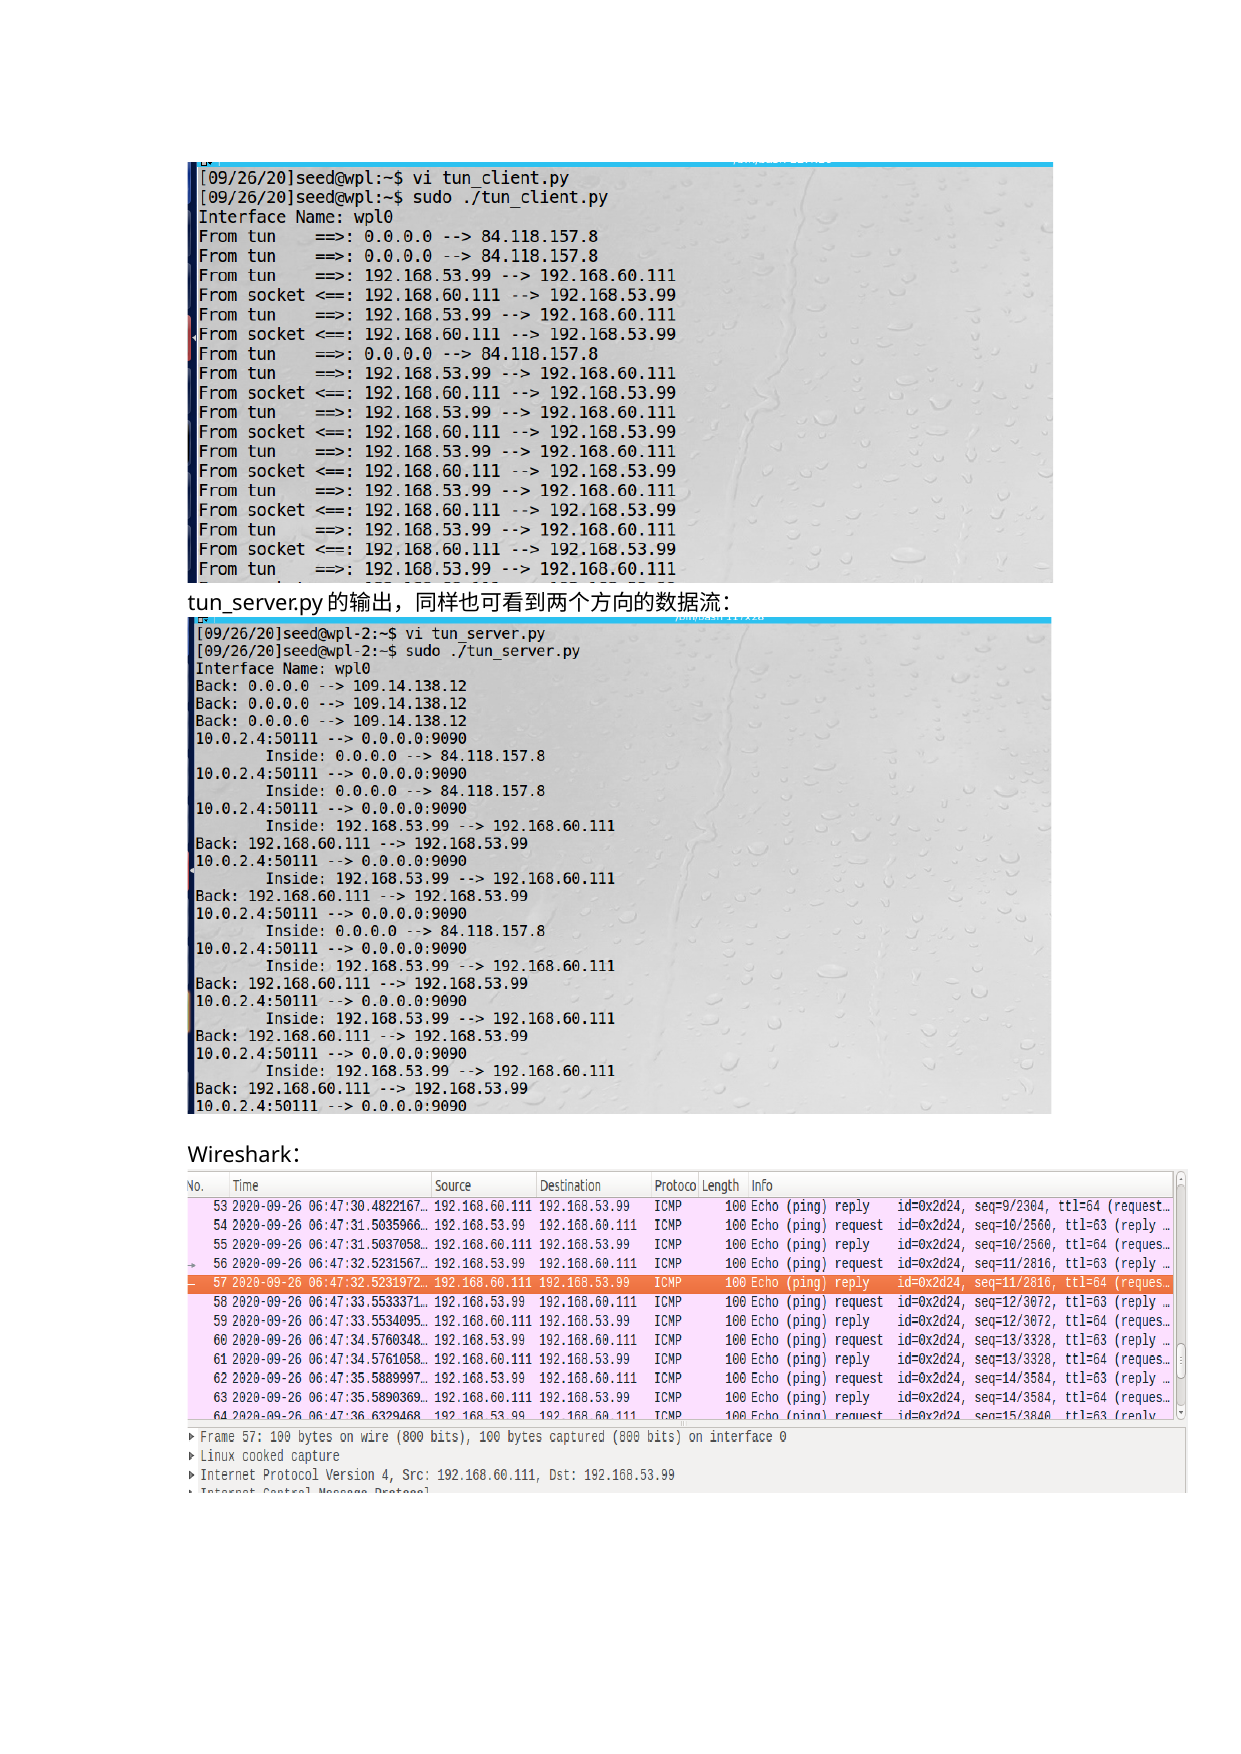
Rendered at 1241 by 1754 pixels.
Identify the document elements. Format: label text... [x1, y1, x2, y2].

picture [187, 617, 1052, 1114]
text tun_server.py的输出，同样也可看到两个方向的数据流： [187, 584, 1053, 617]
picture [187, 1169, 1188, 1493]
picture [187, 162, 1054, 583]
text Wireshark： [187, 1137, 1053, 1169]
